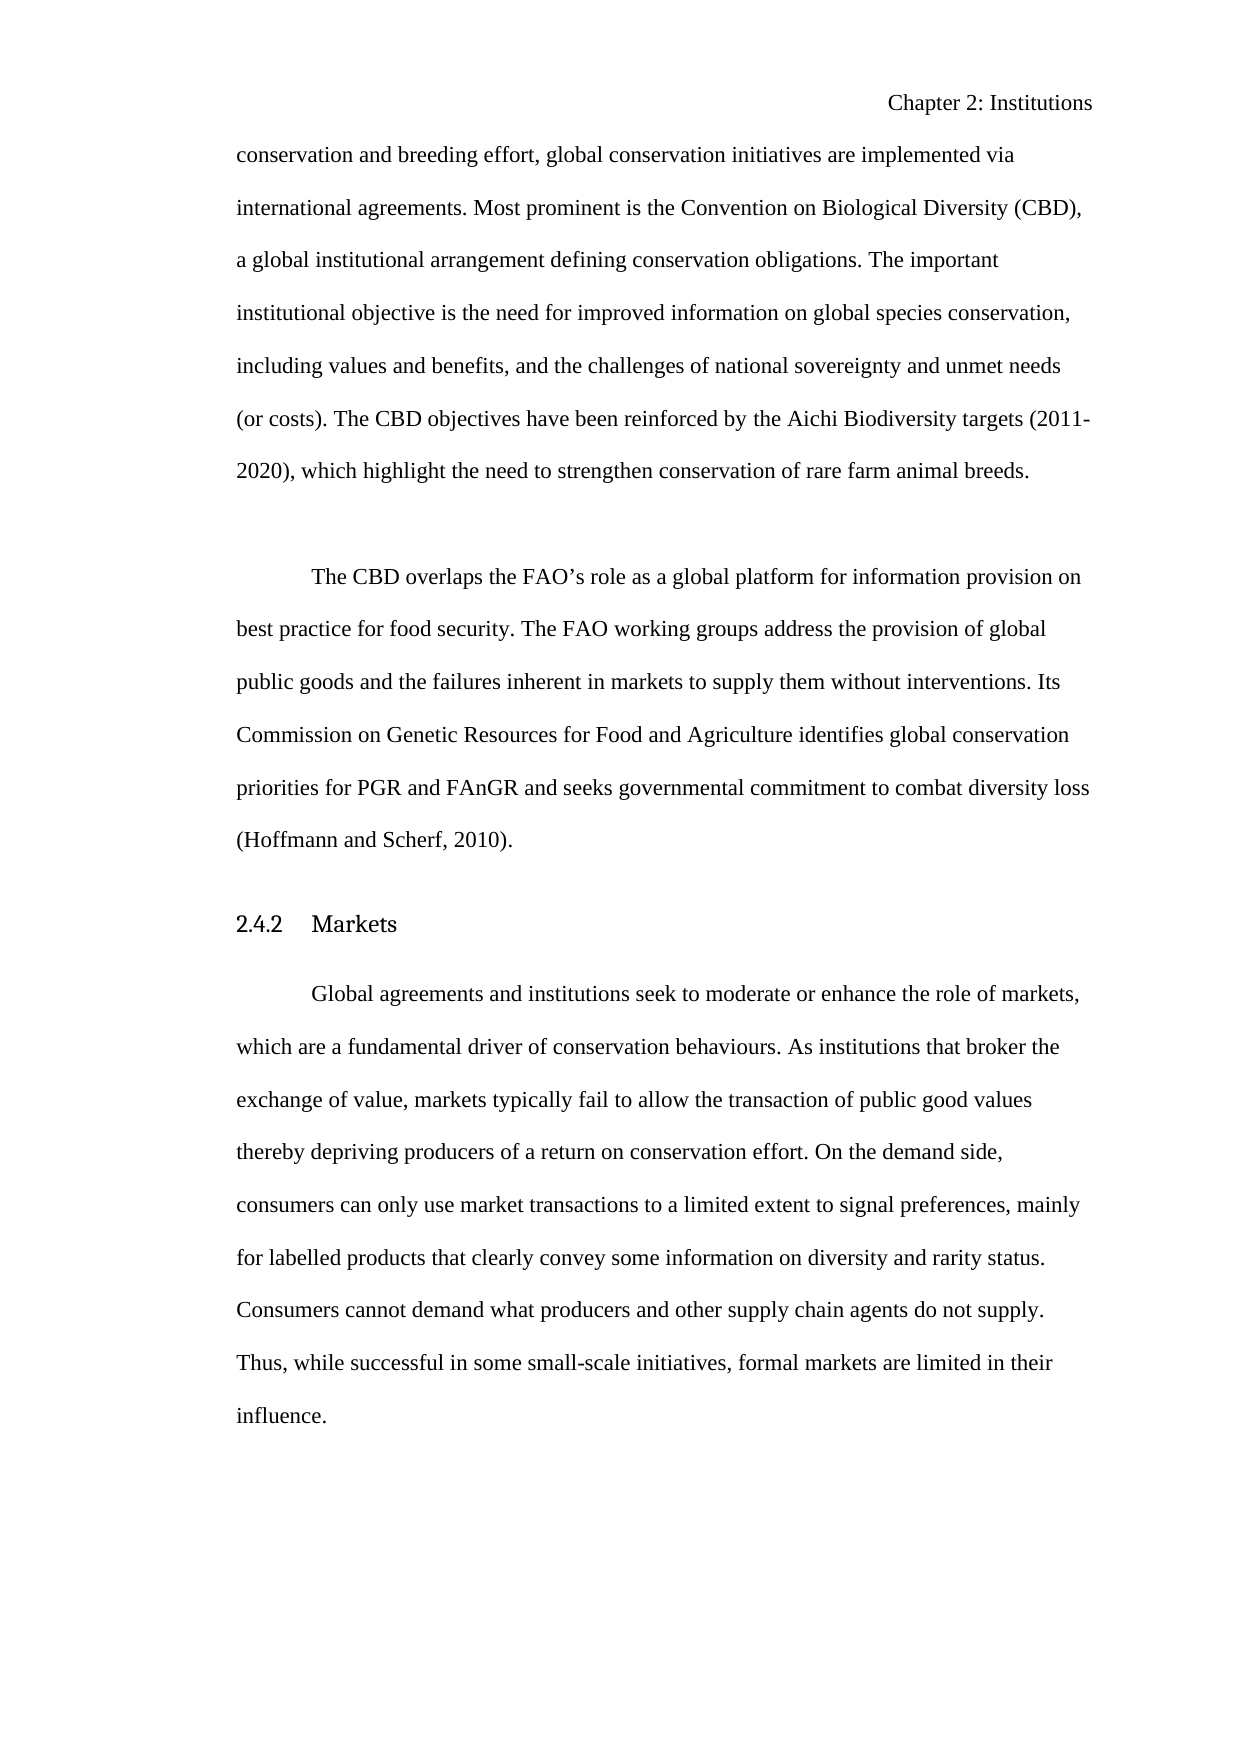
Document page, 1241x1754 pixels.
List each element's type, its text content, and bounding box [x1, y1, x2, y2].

text Global agreements and institutions seek to moderate or enhance the role of markets, which are a fundamental driver of conservation behaviours. As institutions that broker the exchange of value, markets typically fail to allow the transaction of public good values thereby depriving producers of a return on conservation effort. On the demand side, consumers can only use market transactions to a limited extent to signal preferences, mainly for labelled products that clearly convey some information on diversity and rarity status. Consumers cannot demand what producers and other supply chain agents do not supply. Thus, while successful in some small-scale initiatives, formal markets are limited in their influence. [236, 980, 1092, 1428]
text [236, 141, 1092, 484]
subtitle Markets [236, 910, 1092, 939]
text The CBD overlaps the FAO’s role as a global platform for information provision on best practice for food security. The FAO working groups address the provision of global public goods and the failures inherent in markets to supply them without interventions. Its Commission on Genetic Resources for Food and Agriculture identifies global conservation priorities for PGR and FAnGR and seeks governmental commitment to combat diversity loss (Hoffmann and Scherf, 2010). [236, 563, 1092, 853]
